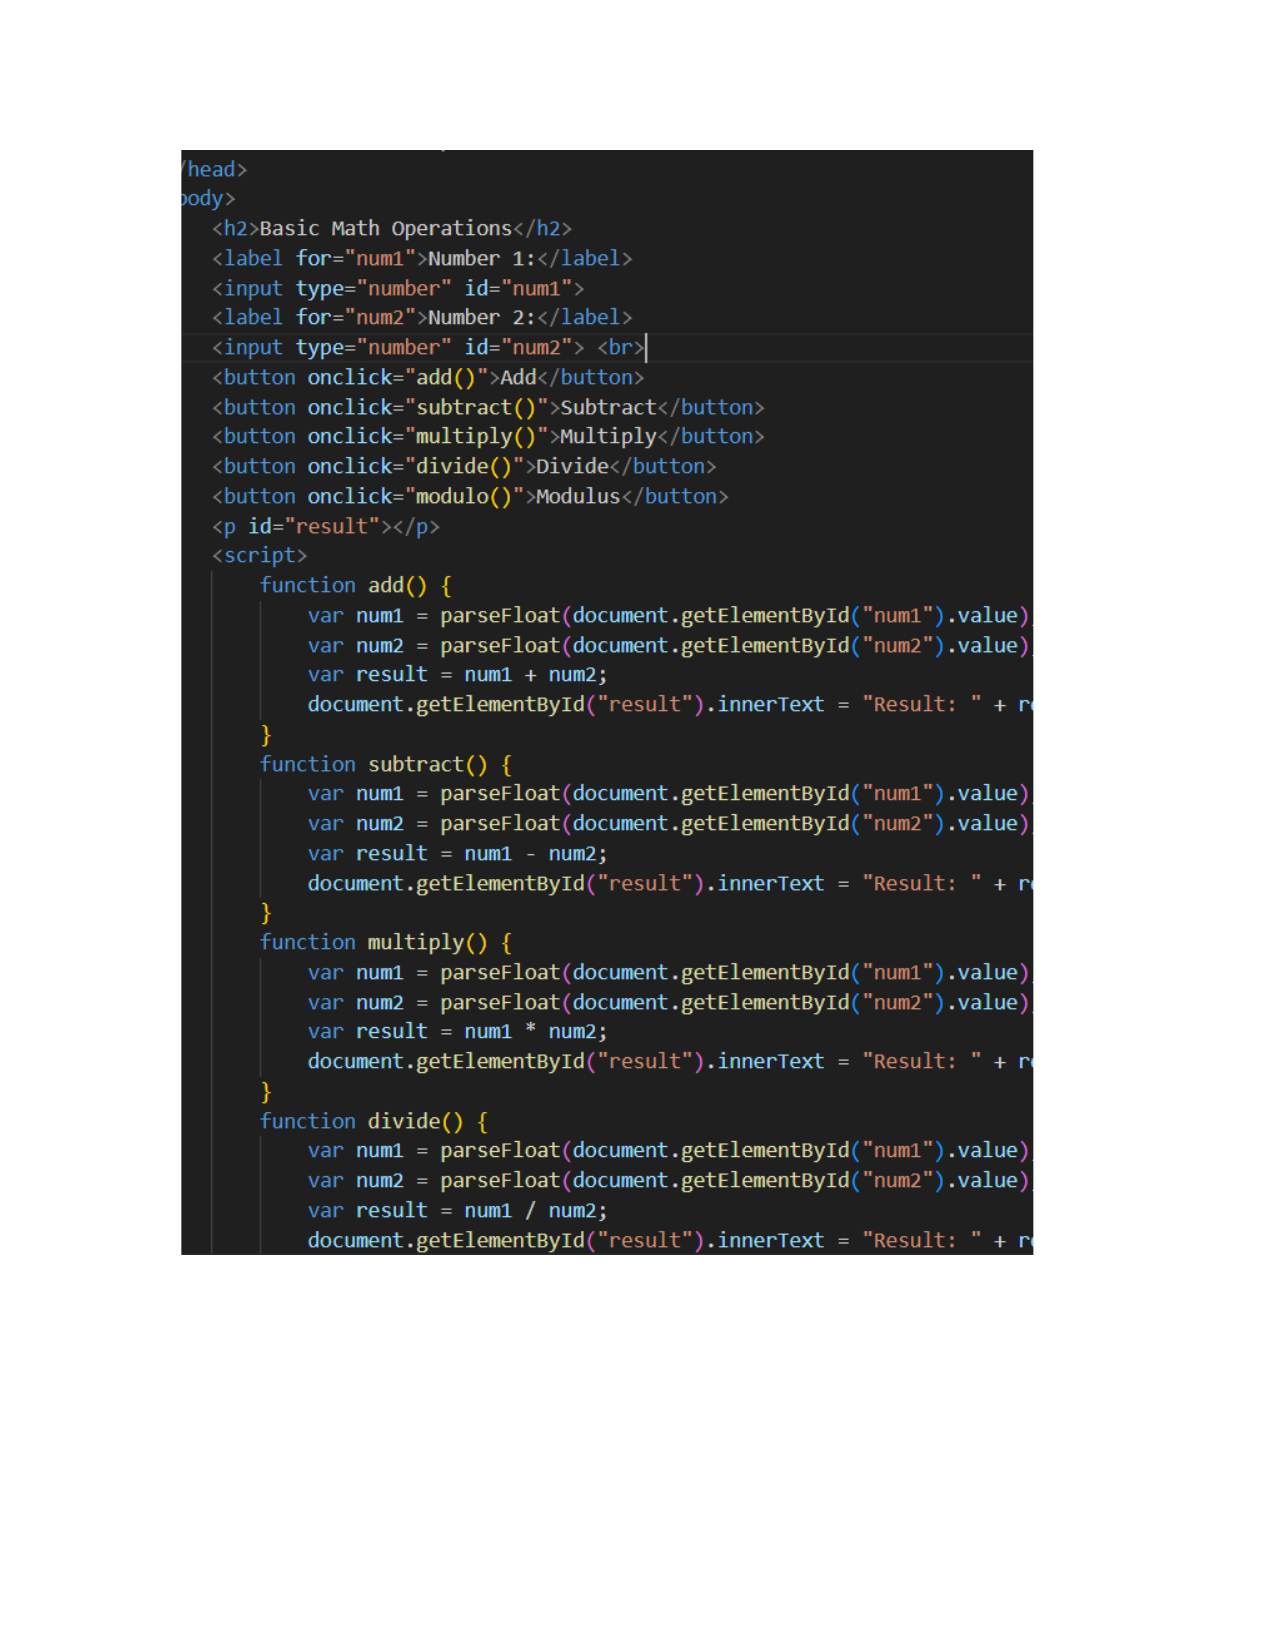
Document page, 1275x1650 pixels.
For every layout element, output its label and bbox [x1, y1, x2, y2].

picture [181, 150, 1034, 1255]
